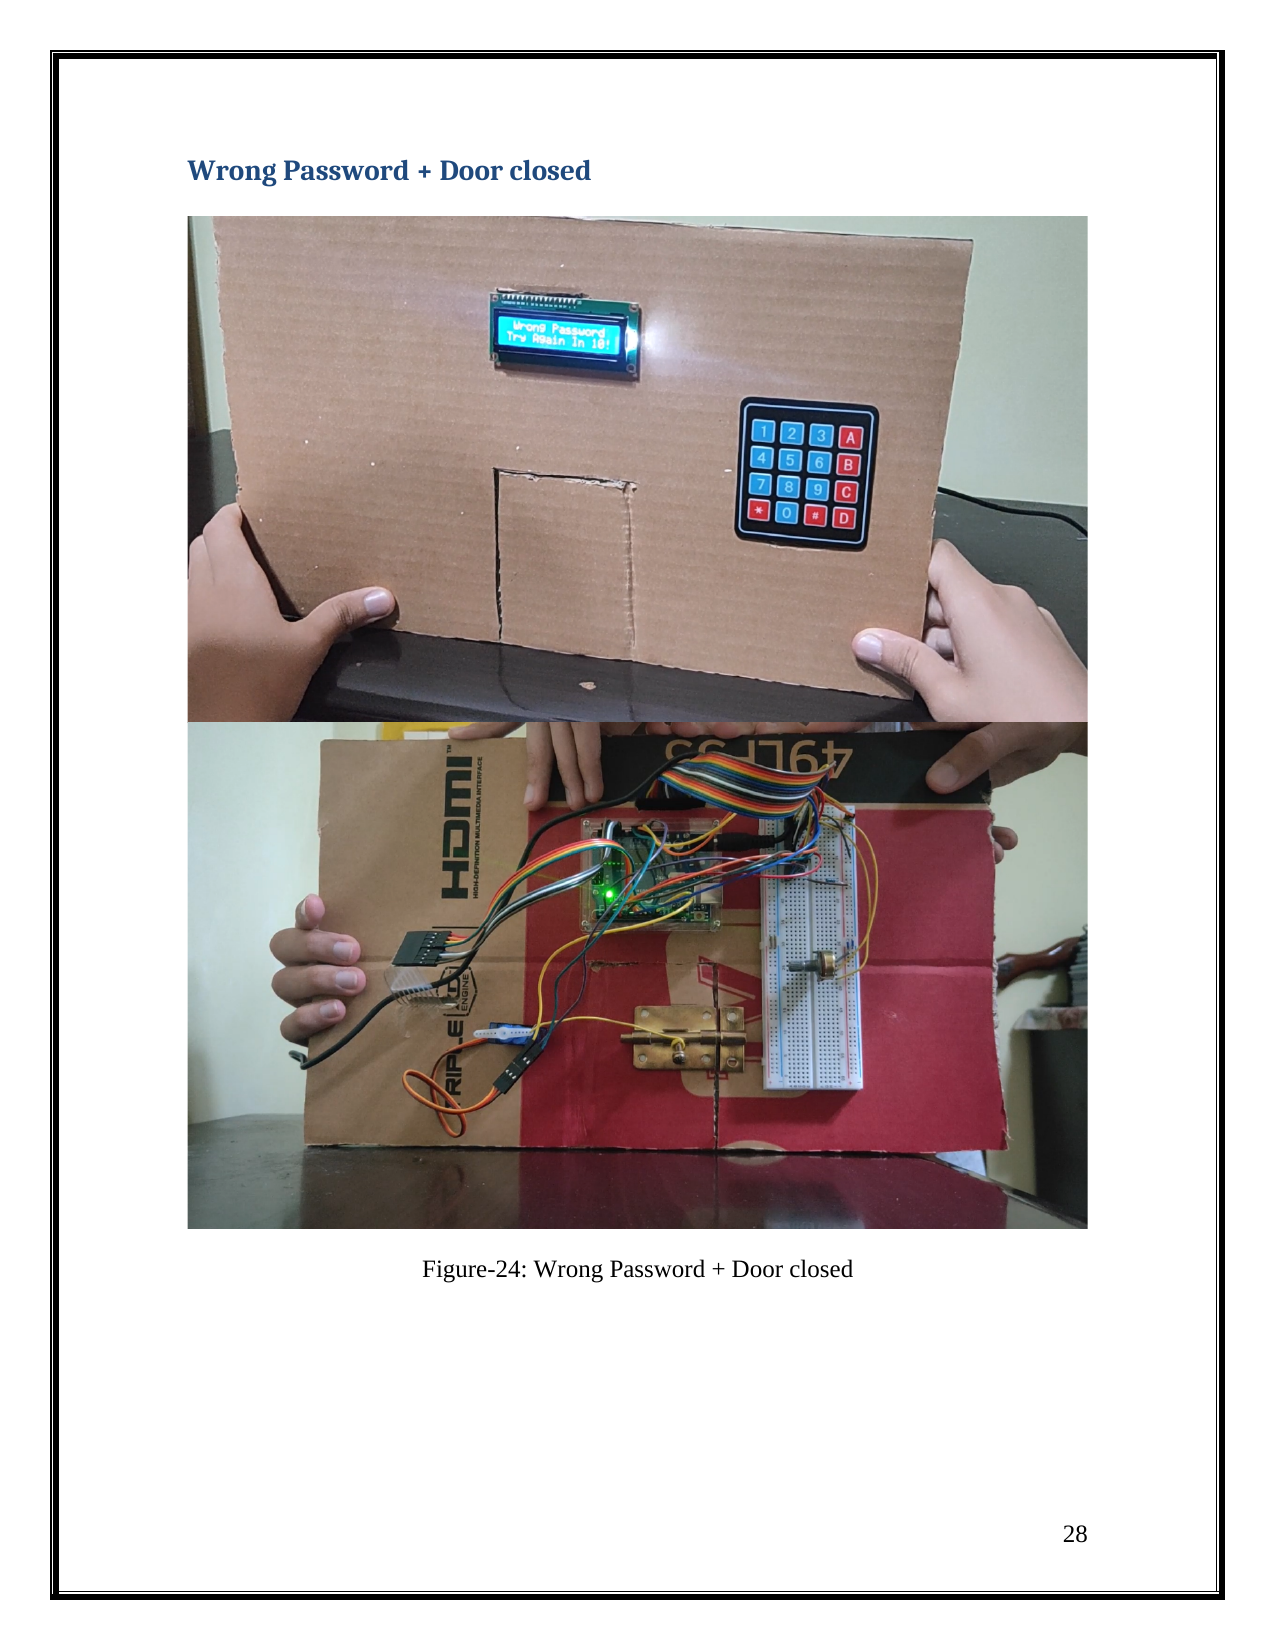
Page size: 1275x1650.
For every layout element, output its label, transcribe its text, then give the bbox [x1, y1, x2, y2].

text Figure-24: Wrong Password + Door closed [187, 1254, 1087, 1283]
subtitle Wrong Password + Door closed [187, 154, 1087, 188]
picture [187, 216, 1088, 1229]
